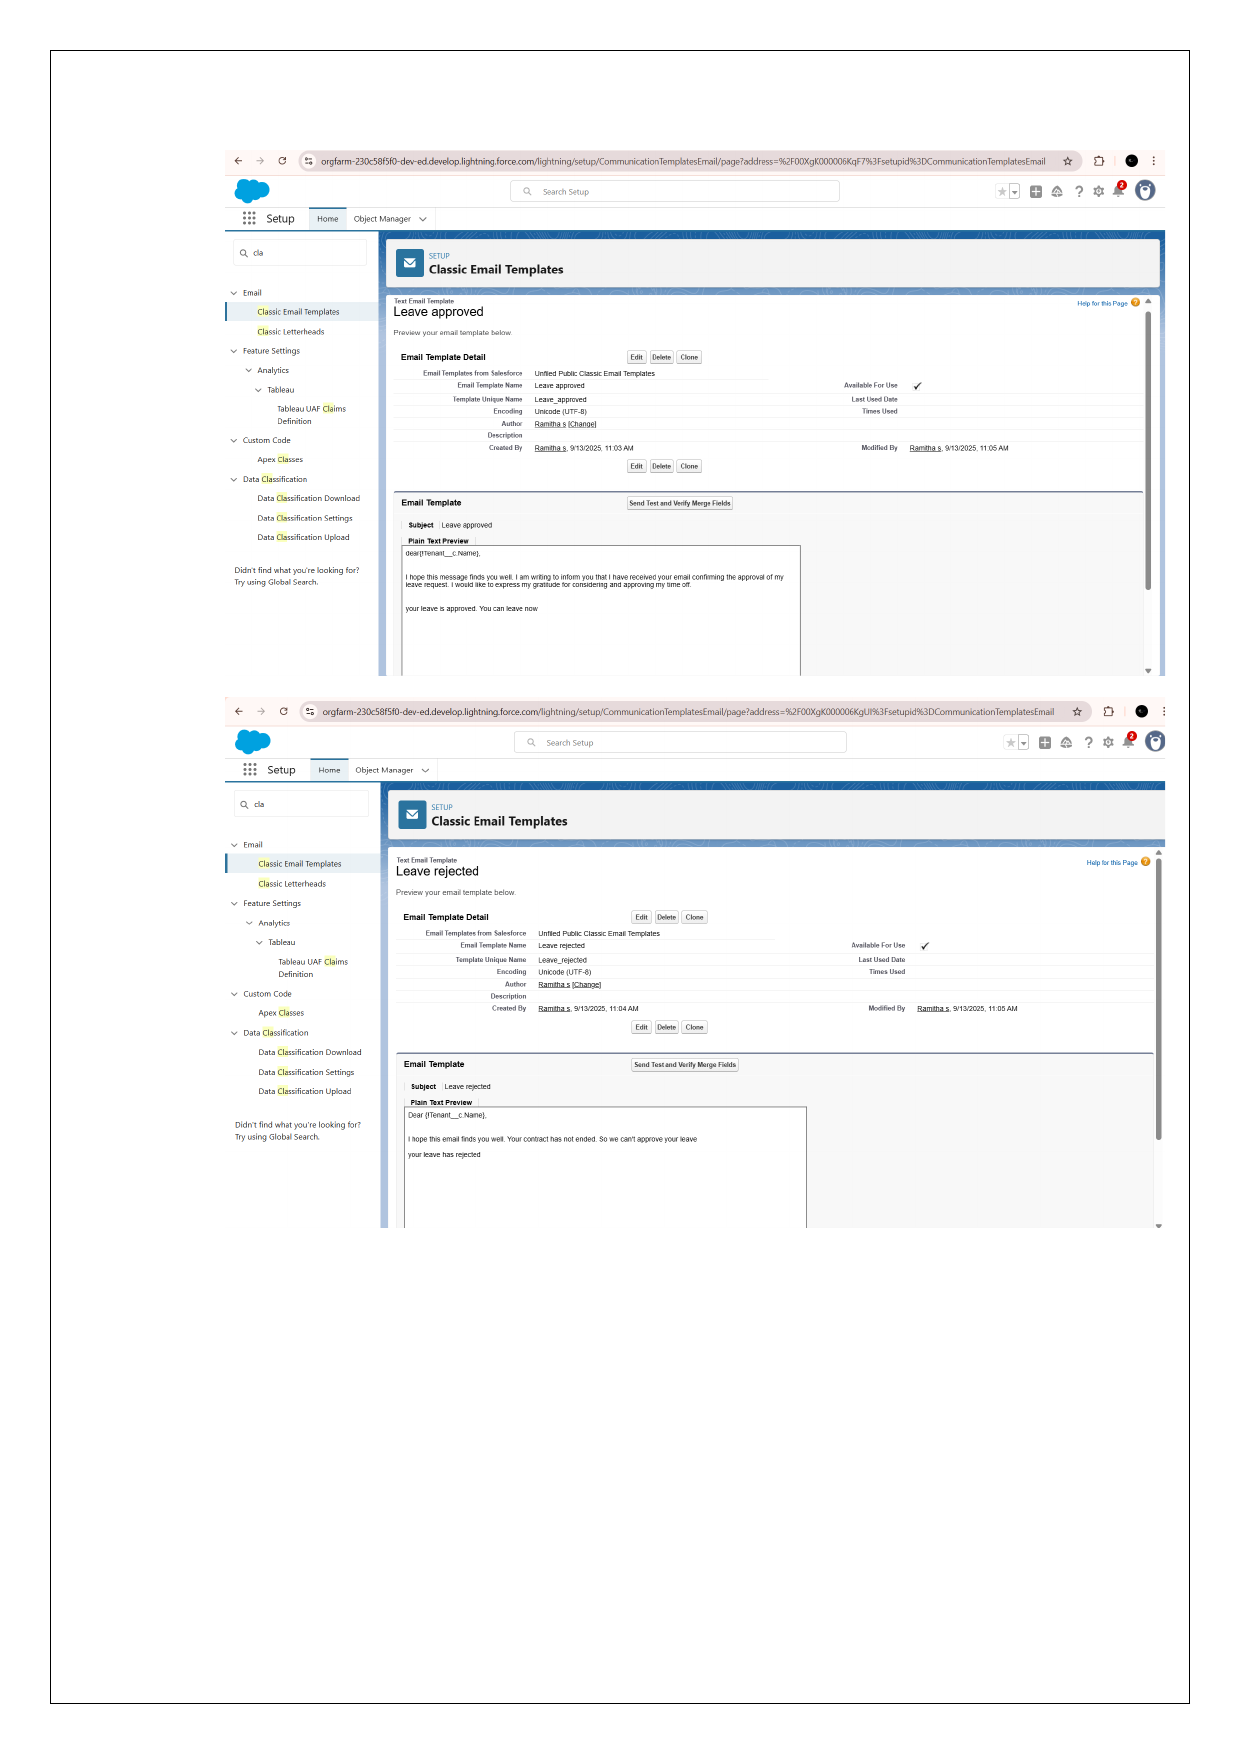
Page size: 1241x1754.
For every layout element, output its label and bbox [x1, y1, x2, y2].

picture [225, 150, 1166, 676]
picture [225, 697, 1166, 1228]
